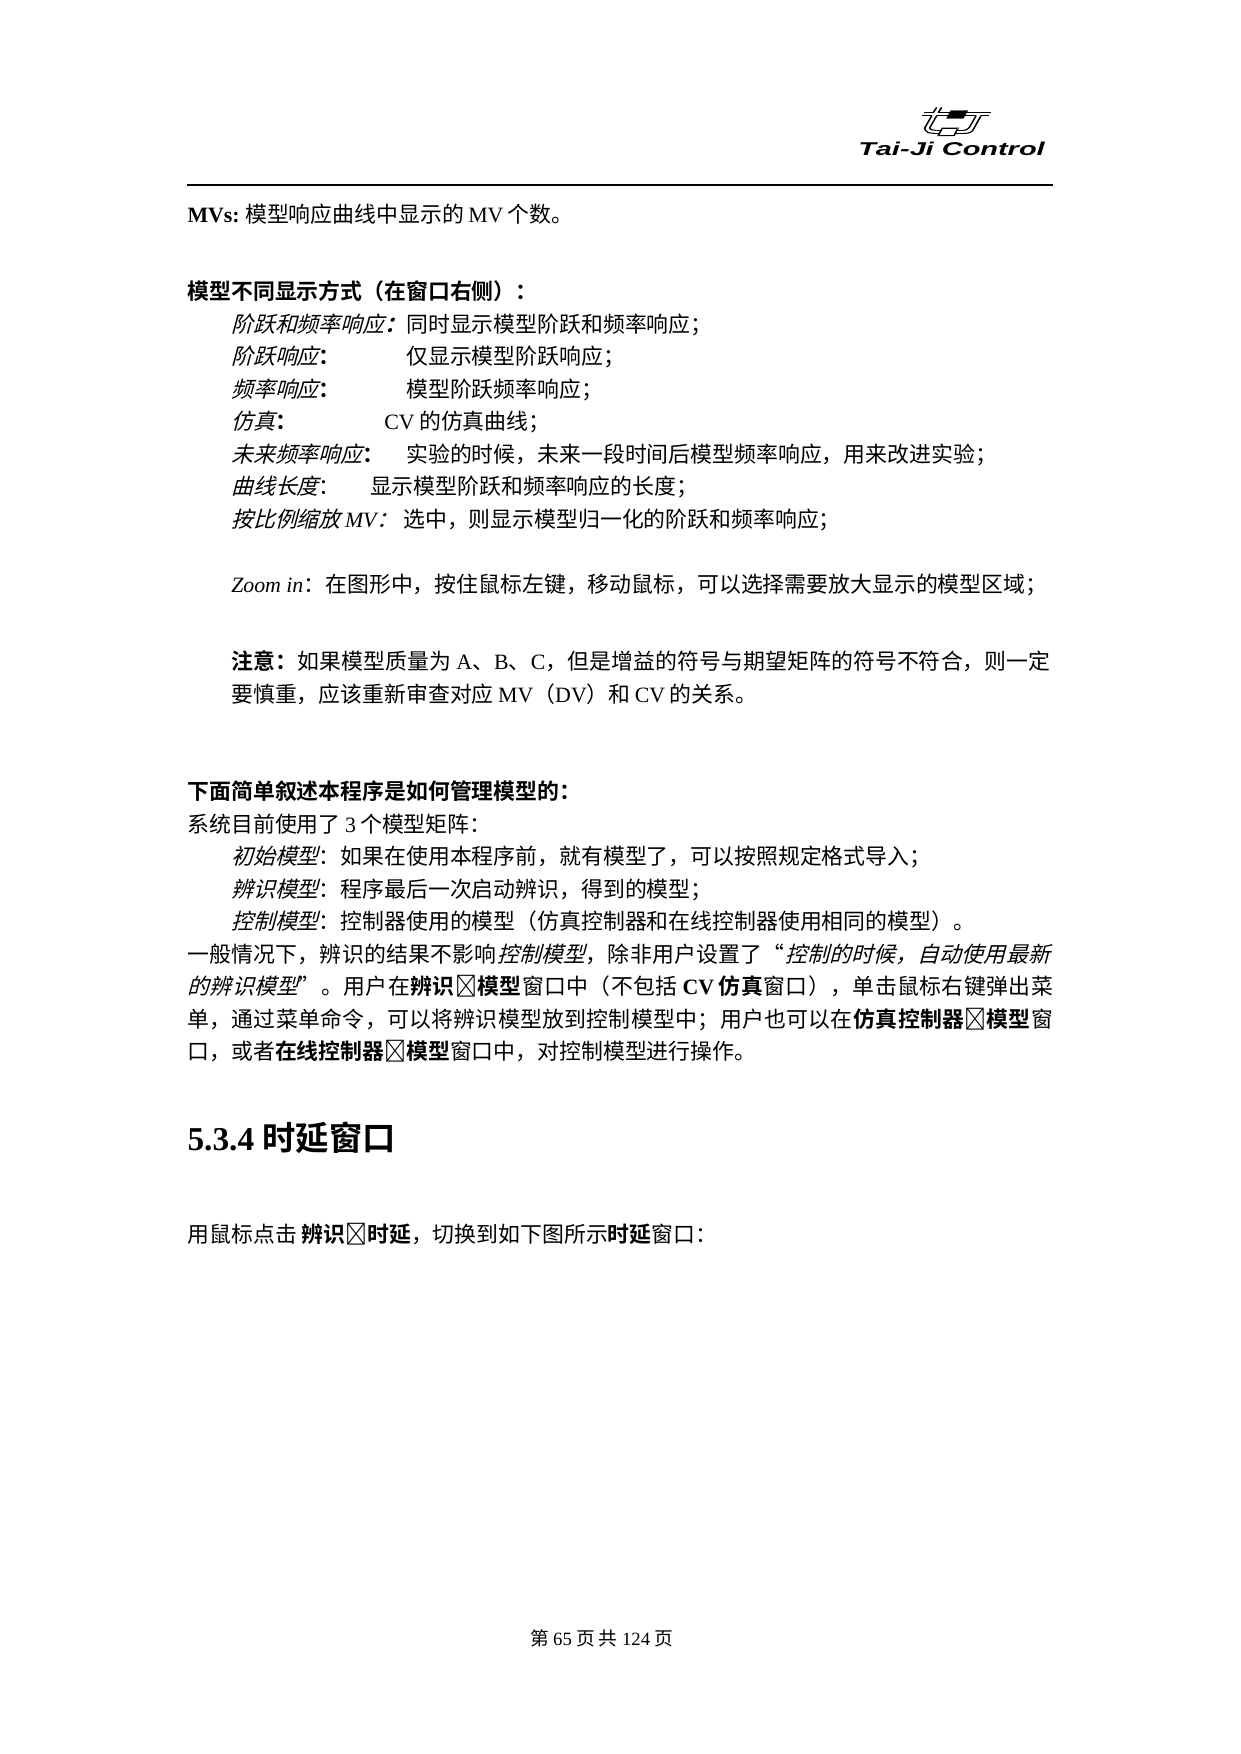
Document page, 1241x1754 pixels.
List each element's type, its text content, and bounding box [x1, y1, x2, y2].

text MVs: 模型响应曲线中显示的MV个数。 [187, 196, 1053, 229]
text 下面简单叙述本程序是如何管理模型的： [187, 774, 1053, 806]
text 曲线长度： 显示模型阶跃和频率响应的长度； [187, 469, 1053, 501]
text 阶跃响应： 仅显示模型阶跃响应； [187, 339, 1053, 371]
text 初始模型：如果在使用本程序前，就有模型了，可以按照规定格式导入； [187, 839, 1053, 871]
text 注意：如果模型质量为A、B、C，但是增益的符号与期望矩阵的符号不符合，则一定要慎重，应该重新审查对应MV（DV）和CV的关系。 [231, 644, 1053, 709]
text 未来频率响应： 实验的时候，未来一段时间后模型频率响应，用来改进实验； [187, 436, 1053, 469]
text 仿真： CV的仿真曲线； [187, 404, 1053, 436]
text Zoom in：在图形中，按住鼠标左键，移动鼠标，可以选择需要放大显示的模型区域； [187, 566, 1053, 599]
text 辨识模型：程序最后一次启动辨识，得到的模型； [187, 871, 1053, 904]
text 一般情况下，辨识的结果不影响控制模型，除非用户设置了“控制的时候，自动使用最新的辨识模型”。用户在辨识模型窗口中（不包括CV仿真窗口），单击鼠标右键弹出菜单，通过菜单命令，可以将辨识模型放到控制模型中；用户也可以在仿真控制器模型窗口，或者在线控制器模型窗口中，对控制模型进行操作。 [187, 936, 1053, 1066]
subtitle 5.3.4 时延窗口 [187, 1104, 1053, 1169]
text 用鼠标点击 辨识时延，切换到如下图所示时延窗口： [187, 1216, 1053, 1249]
text 按比例缩放MV： 选中，则显示模型归一化的阶跃和频率响应； [187, 501, 1053, 534]
text 阶跃和频率响应：同时显示模型阶跃和频率响应； [187, 306, 1053, 339]
text 频率响应： 模型阶跃频率响应； [187, 371, 1053, 404]
text 系统目前使用了3个模型矩阵： [187, 806, 1053, 839]
text 控制模型：控制器使用的模型（仿真控制器和在线控制器使用相同的模型）。 [187, 904, 1053, 936]
text 模型不同显示方式（在窗口右侧）： [187, 274, 1053, 306]
